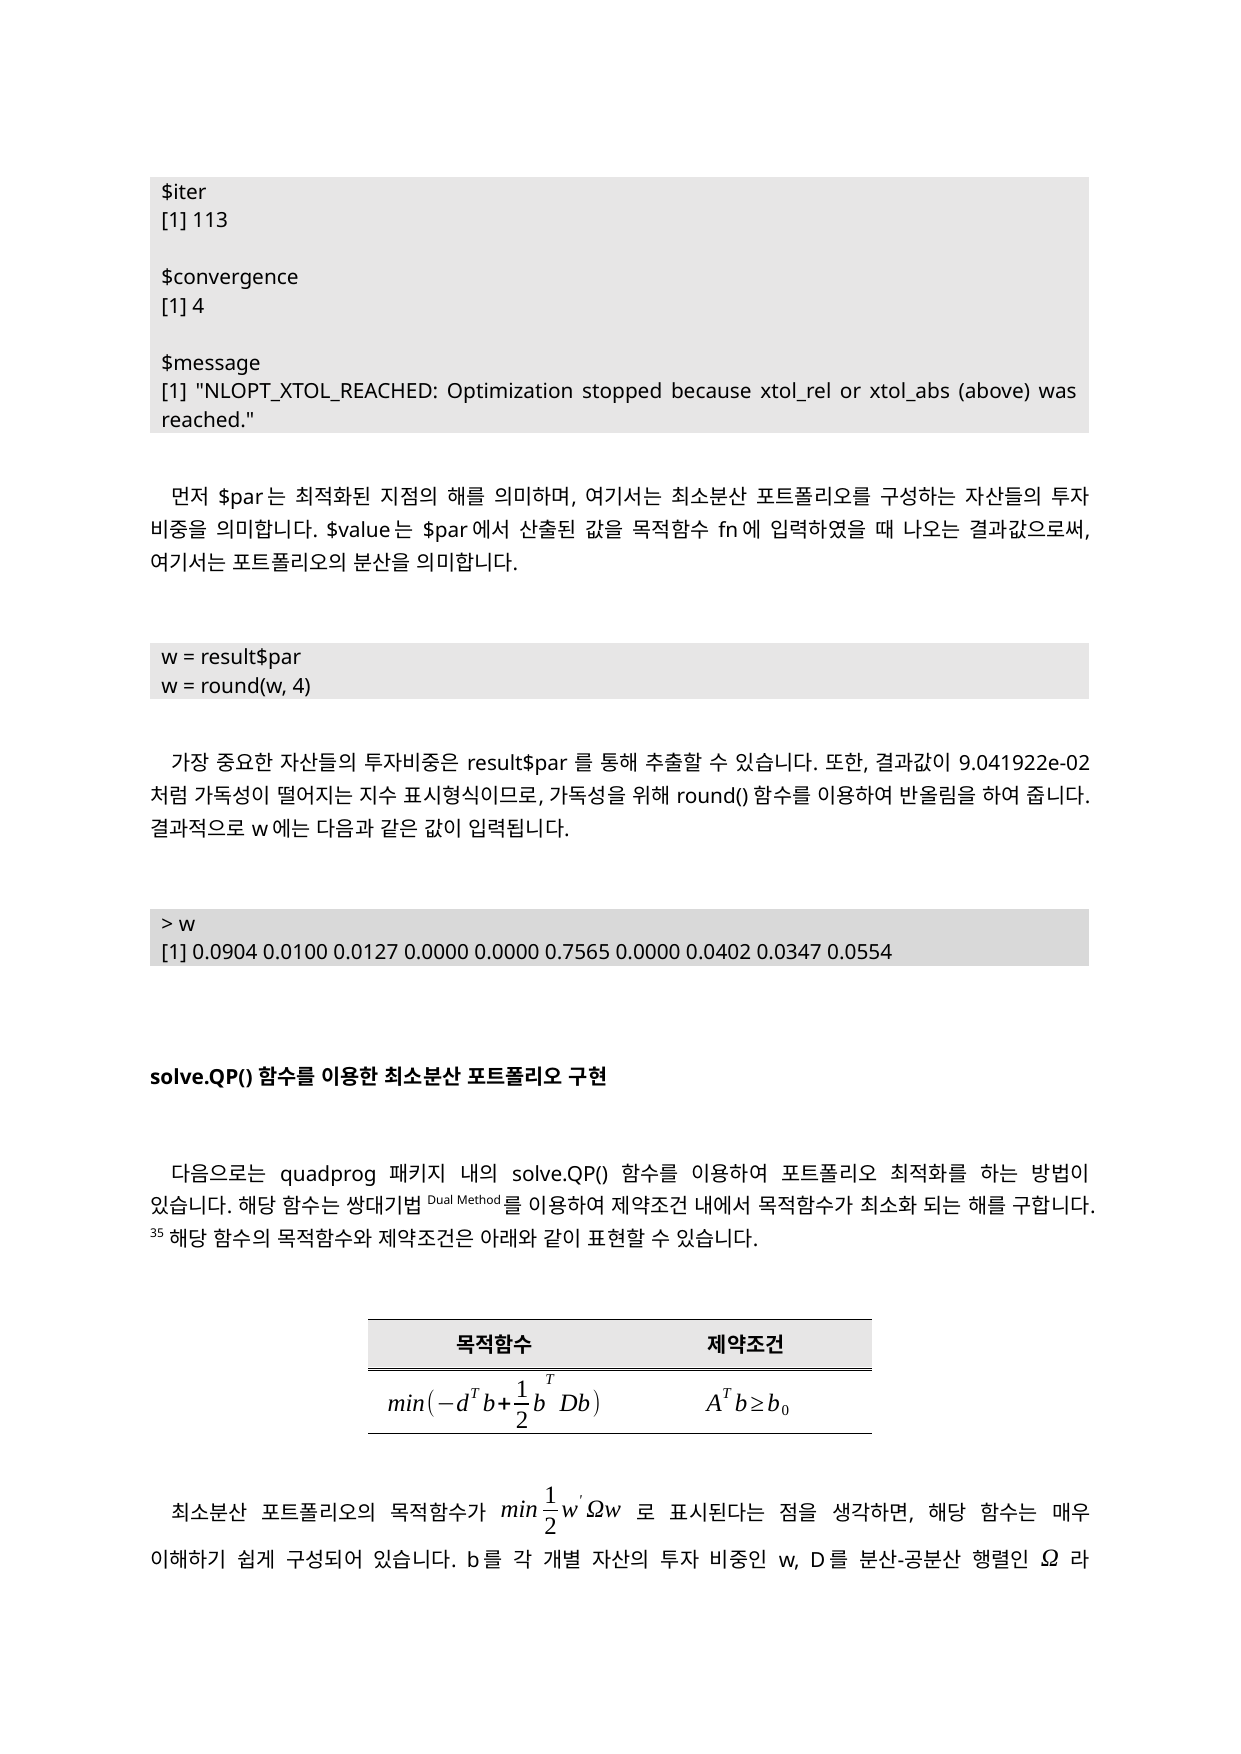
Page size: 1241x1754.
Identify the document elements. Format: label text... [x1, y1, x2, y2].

text solve.QP() 함수를 이용한 최소분산 포트폴리오 구현 [150, 1060, 1090, 1091]
text 가장 중요한 자산들의 투자비중은 result$par 를 통해 추출할 수 있습니다. 또한, 결과값이 9.041922e-02처럼 가독성이 떨어지는 지수 표시형식이므로, 가독성을 위해 round() 함수를 이용하여 반올림을 하여 줍니다. 결과적으로 w에는 다음과 같은 값이 입력됩니다. [150, 747, 1090, 842]
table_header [150, 177, 1089, 433]
table_header > w [1] 0.0904 0.0100 0.0127 0.0000 0.0000 0.7565 0.0000 0.0402 0.0347 0.0554 [150, 909, 1089, 966]
text 다음으로는 quadprog 패키지 내의 solve.QP() 함수를 이용하여 포트폴리오 최적화를 하는 방법이 있습니다. 해당 함수는 쌍대기법Dual Method를 이용하여 제약조건 내에서 목적함수가 최소화 되는 해를 구합니다. 해당 함수의 목적함수와 제약조건은 아래와 같이 표현할 수 있습니다. [150, 1157, 1090, 1253]
table_header 목적함수 [368, 1320, 620, 1367]
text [150, 1481, 1090, 1573]
table_header 제약조건 [620, 1320, 872, 1367]
table_header w = result$par w = round(w, 4) [150, 643, 1089, 699]
text 먼저 $par는 최적화된 지점의 해를 의미하며, 여기서는 최소분산 포트폴리오를 구성하는 자산들의 투자 비중을 의미합니다. $value는 $par에서 산출된 값을 목적함수 fn에 입력하였을 때 나오는 결과값으로써, 여기서는 포트폴리오의 분산을 의미합니다. [150, 480, 1090, 576]
table_cell [620, 1371, 872, 1433]
table_cell [368, 1371, 620, 1433]
